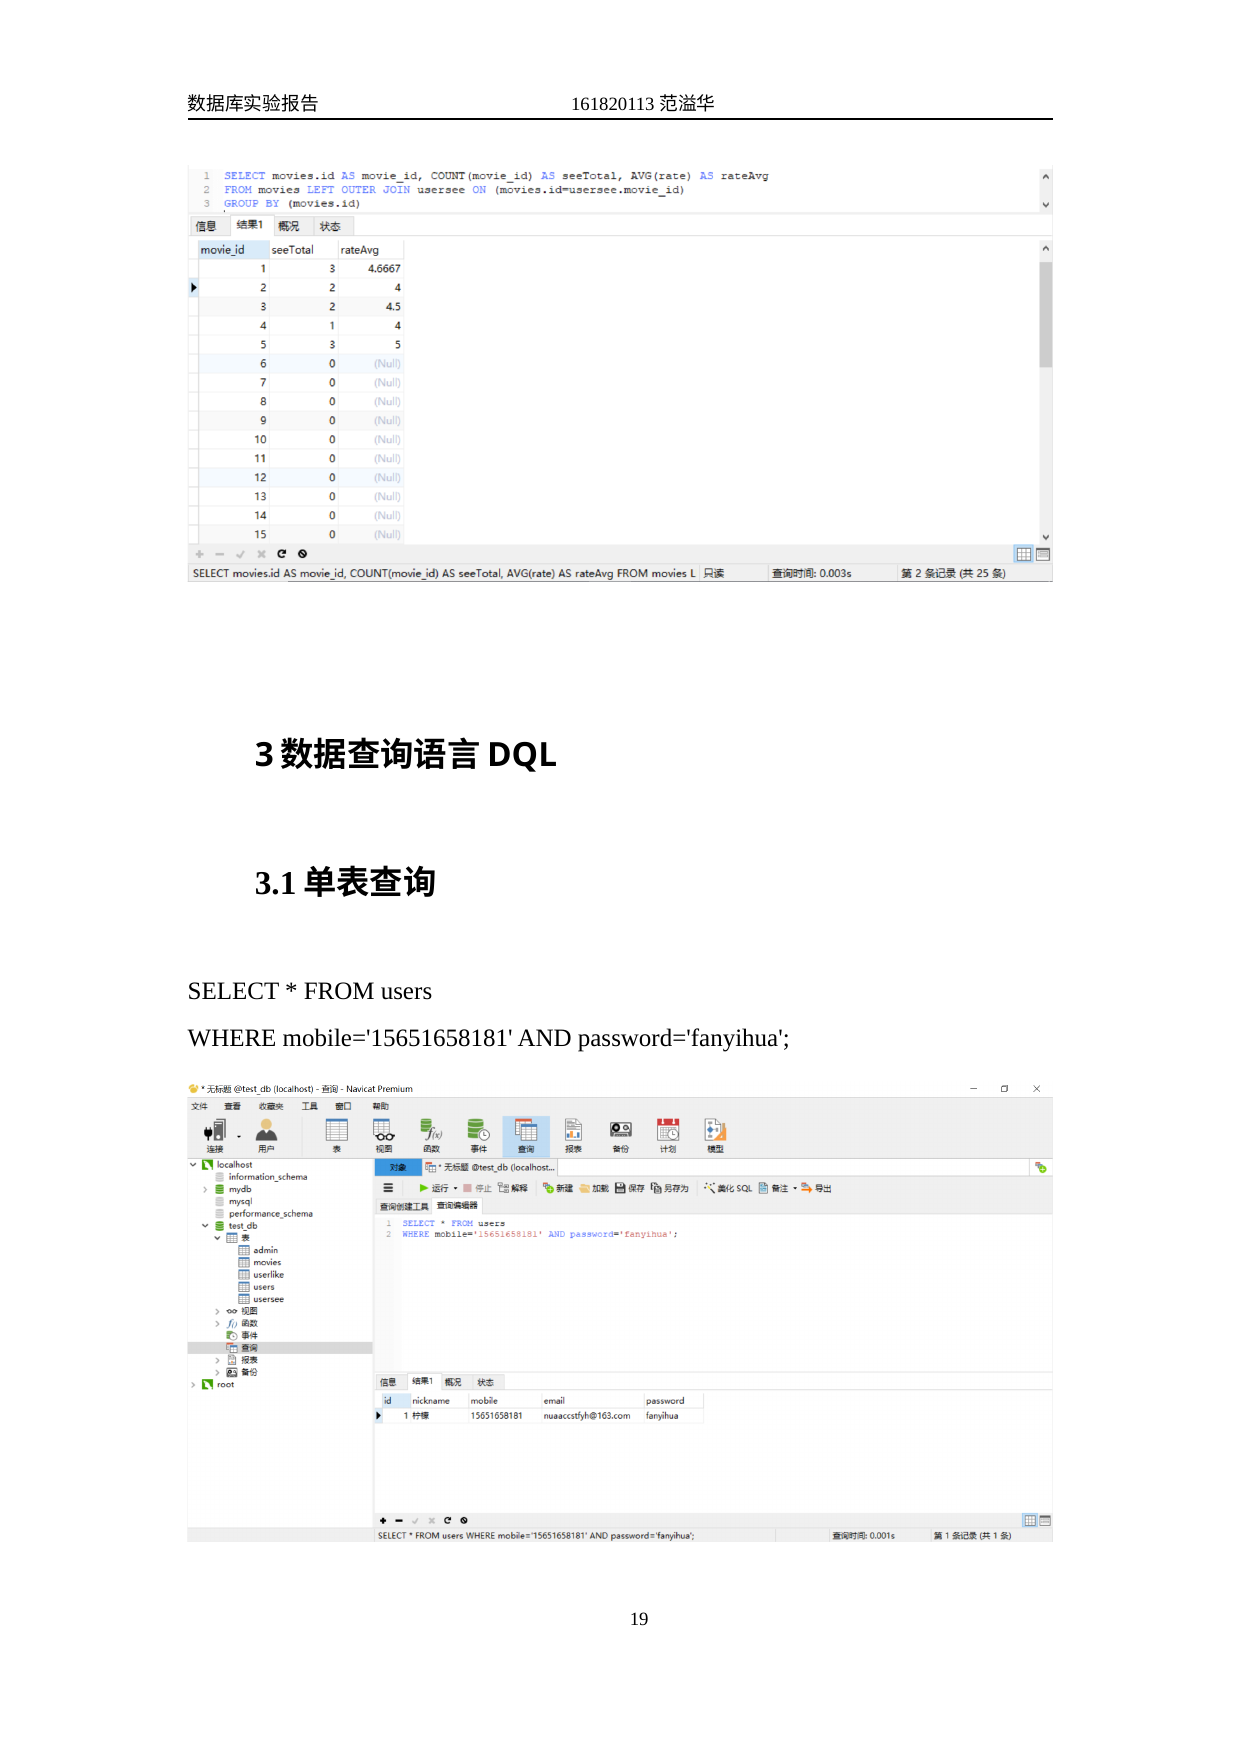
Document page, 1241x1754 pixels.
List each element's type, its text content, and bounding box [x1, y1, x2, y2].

text SELECT * FROM users [187, 974, 1053, 1007]
text WHERE mobile='15651658181' AND password='fanyihua'; [187, 1021, 1053, 1054]
picture [187, 1081, 1053, 1542]
subtitle 3数据查询语言DQL [187, 720, 1053, 785]
picture [187, 165, 1053, 582]
subtitle 3.1单表查询 [187, 847, 1053, 912]
